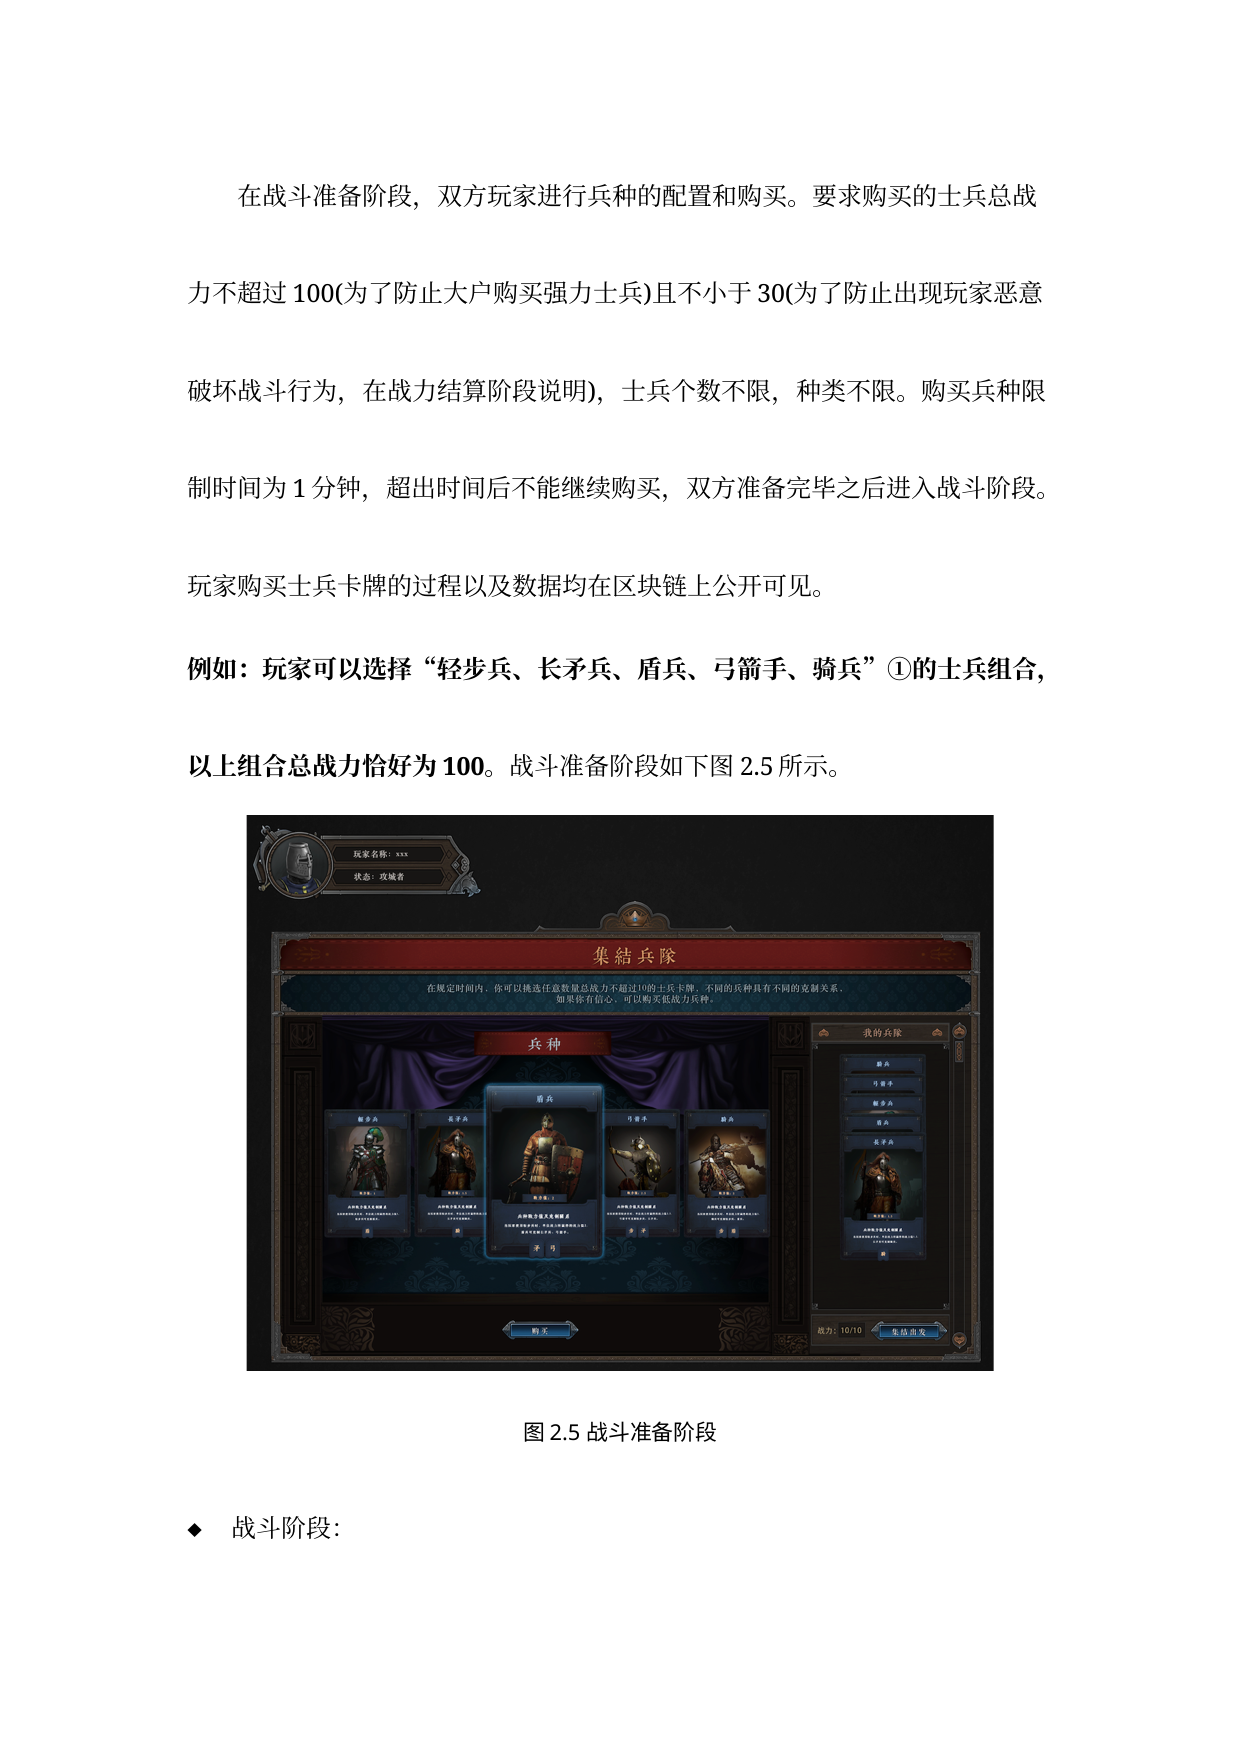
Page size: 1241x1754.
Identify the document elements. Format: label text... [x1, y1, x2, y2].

picture [246, 815, 994, 1371]
text 在战斗准备阶段，双方玩家进行兵种的配置和购买。要求购买的士兵总战力不超过100(为了防止大户购买强力士兵)且不小于30(为了防止出现玩家恶意破坏战斗行为，在战力结算阶段说明)，士兵个数不限，种类不限。购买兵种限制时间为1分钟，超出时间后不能继续购买，双方准备完毕之后进入战斗阶段。玩家购买士兵卡牌的过程以及数据均在区块链上公开可见。 [187, 162, 1053, 617]
text 例如：玩家可以选择“轻步兵、长矛兵、盾兵、弓箭手、骑兵”①的士兵组合，以上组合总战力恰好为100。战斗准备阶段如下图2.5所示。 [187, 635, 1053, 797]
text 图2.5 战斗准备阶段 [187, 1415, 1053, 1447]
list 战斗阶段： [187, 1494, 1053, 1559]
